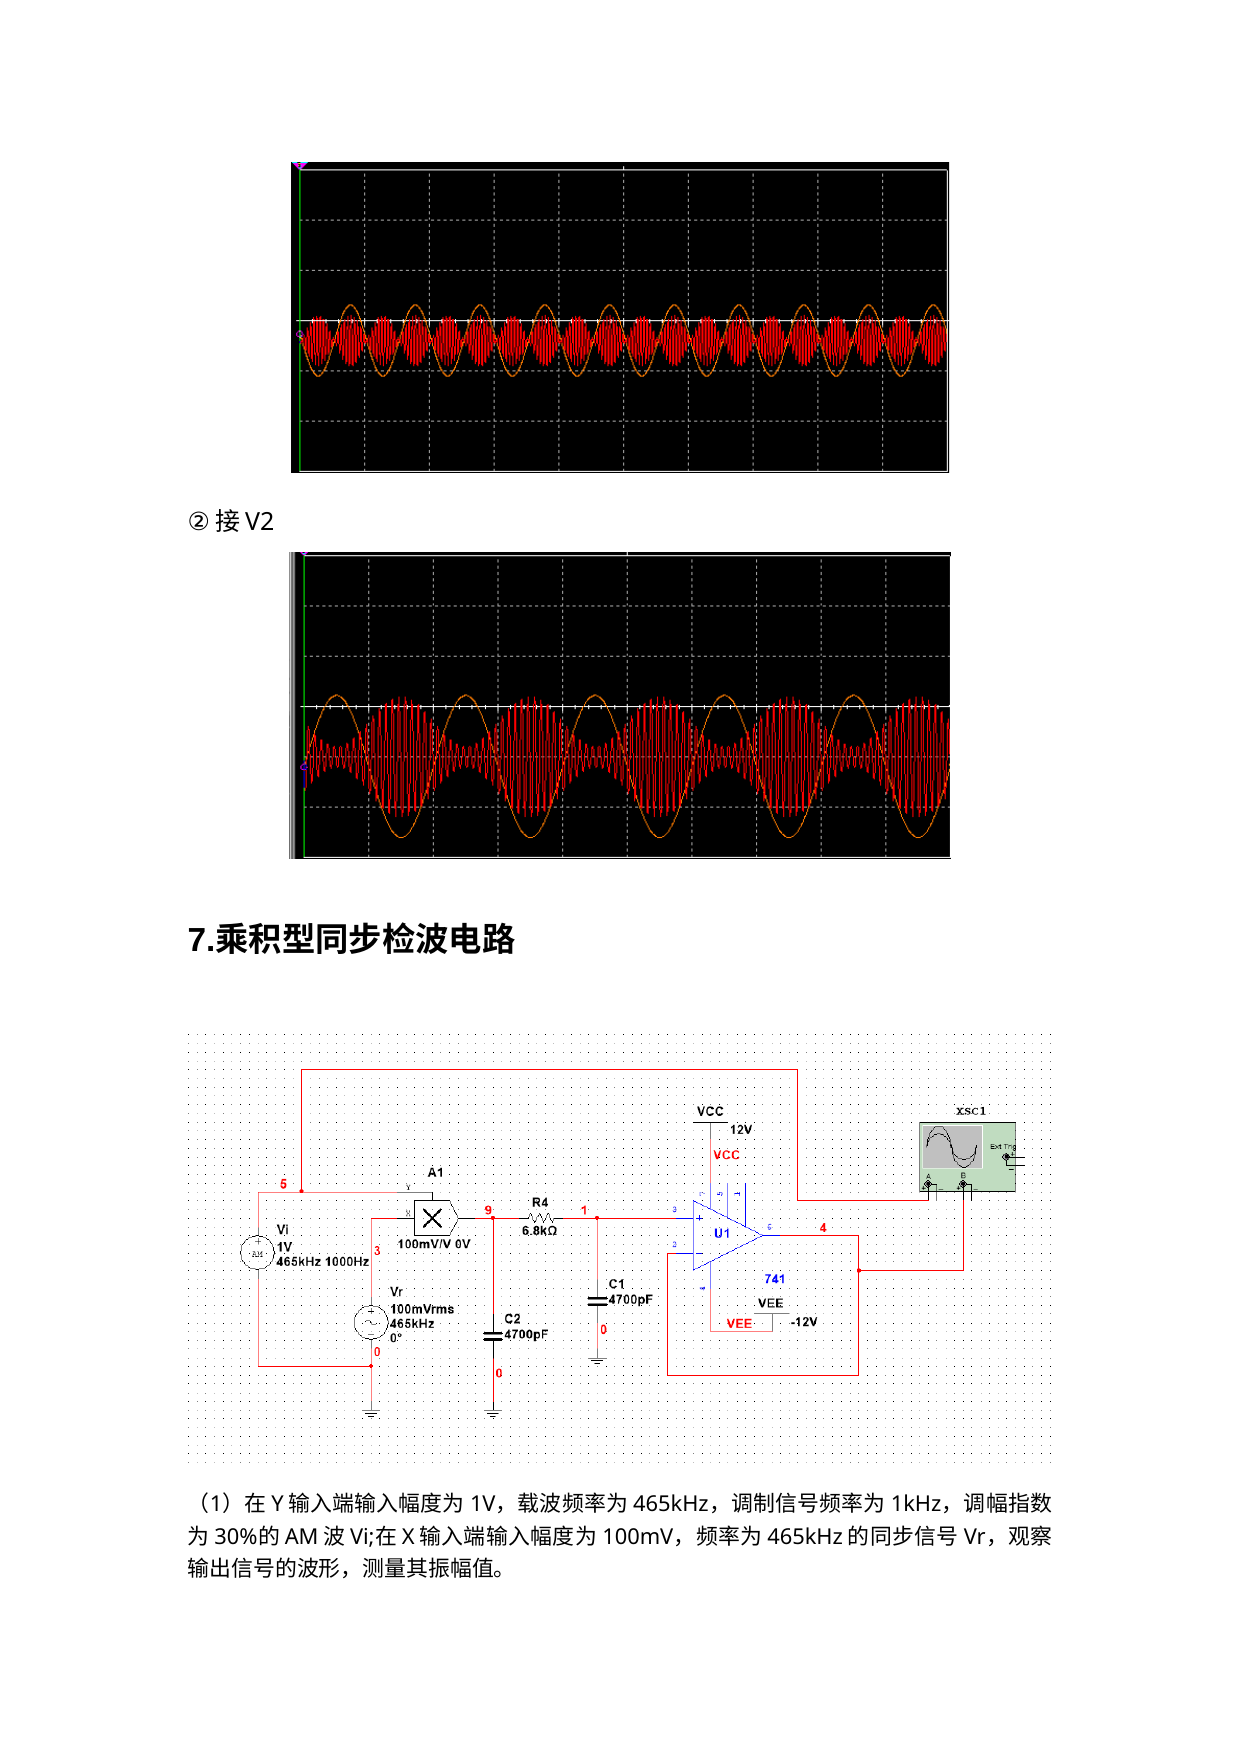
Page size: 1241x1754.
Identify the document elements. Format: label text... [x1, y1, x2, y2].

picture [187, 1030, 1053, 1466]
text （1）在Y输入端输入幅度为1V，载波频率为465kHz，调制信号频率为1kHz，调幅指数为30%的AM波Vi;在X输入端输入幅度为100mV，频率为465kHz的同步信号Vr，观察输出信号的波形，测量其振幅值。 [187, 1486, 1053, 1583]
text ②接V2 [187, 487, 1053, 552]
subtitle 7.乘积型同步检波电路 [187, 904, 1053, 969]
picture [291, 162, 950, 473]
picture [289, 552, 951, 859]
